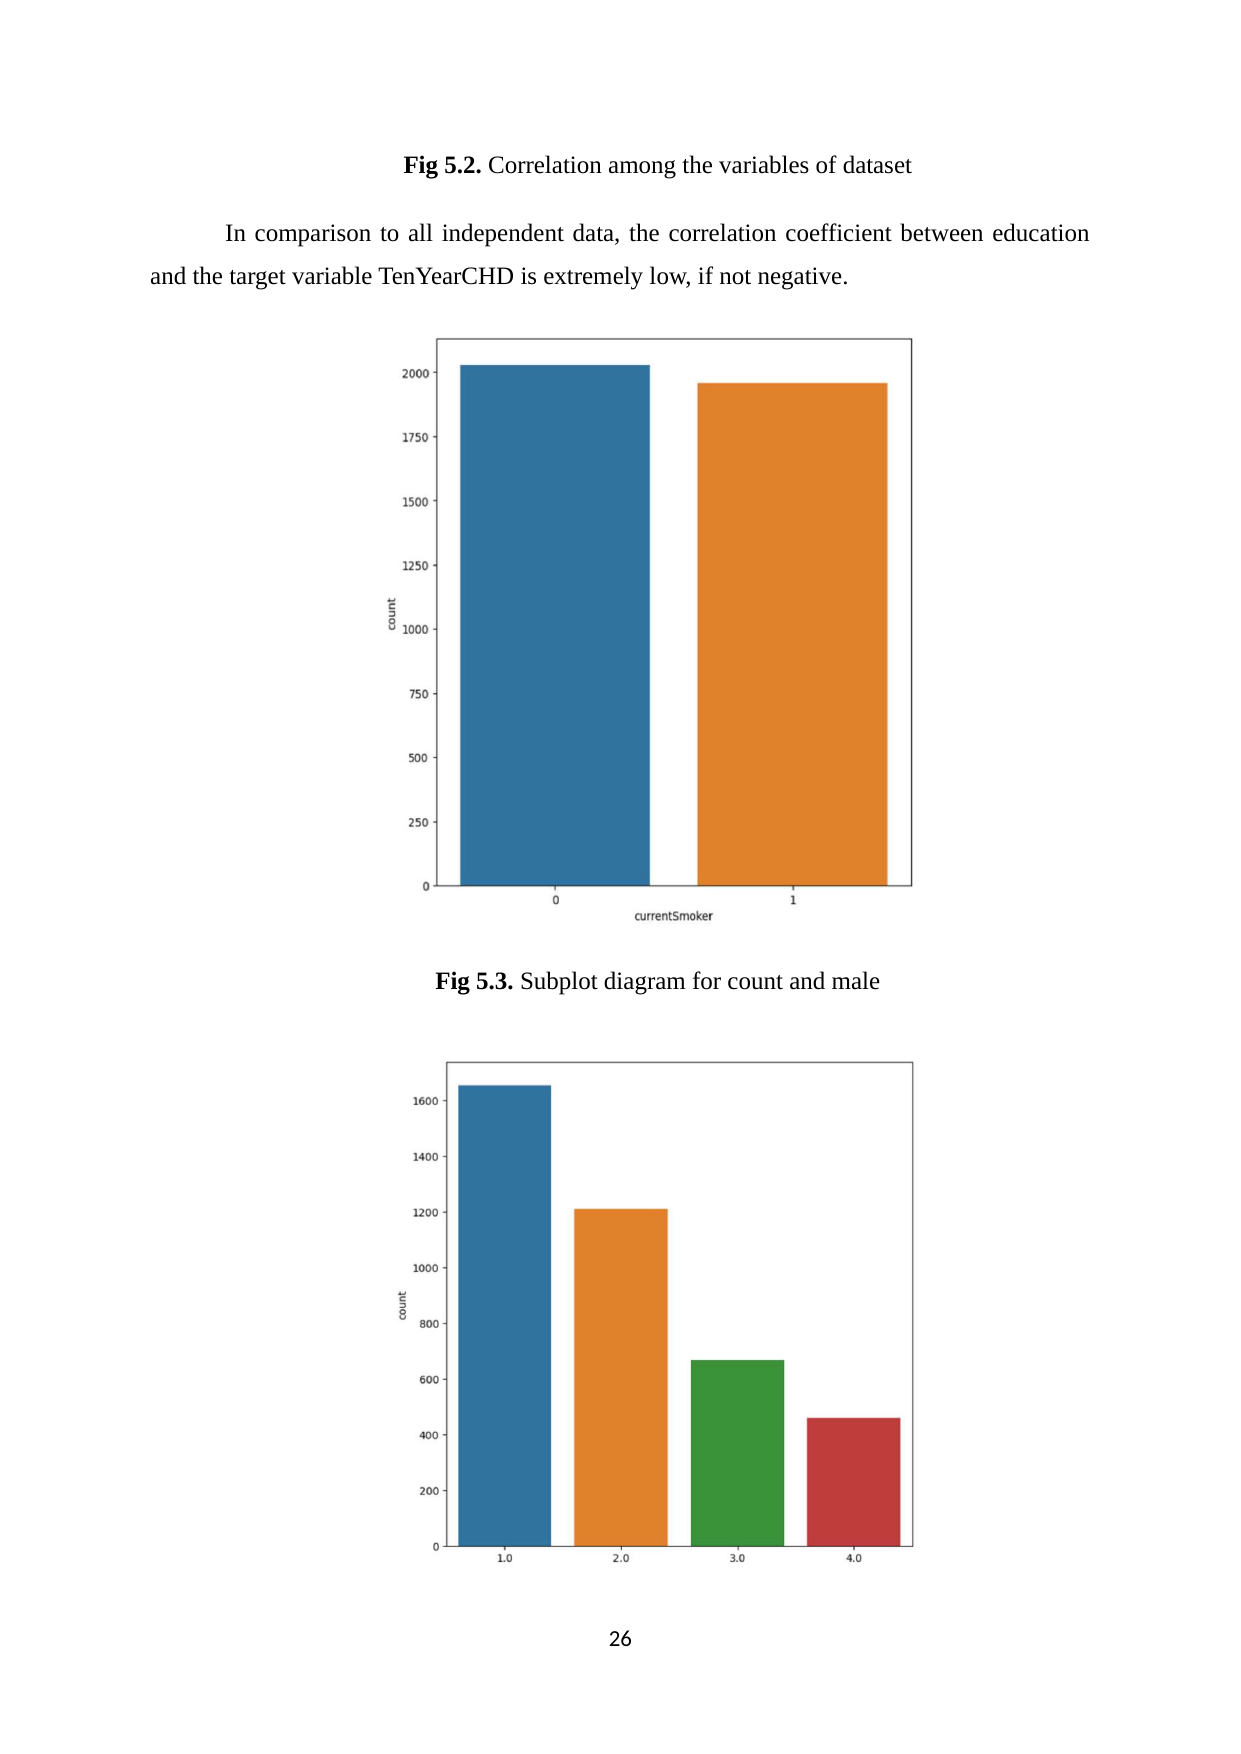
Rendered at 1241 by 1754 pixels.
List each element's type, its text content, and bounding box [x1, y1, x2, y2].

text In comparison to all independent data, the correlation coefficient between education and the target variable TenYearCHD is extremely low, if not negative. [150, 218, 1090, 290]
text Fig 5.2. Correlation among the variables of dataset [150, 150, 1090, 179]
picture [381, 329, 934, 927]
picture [396, 1033, 920, 1565]
text Fig 5.3. Subplot diagram for count and male [150, 966, 1090, 994]
